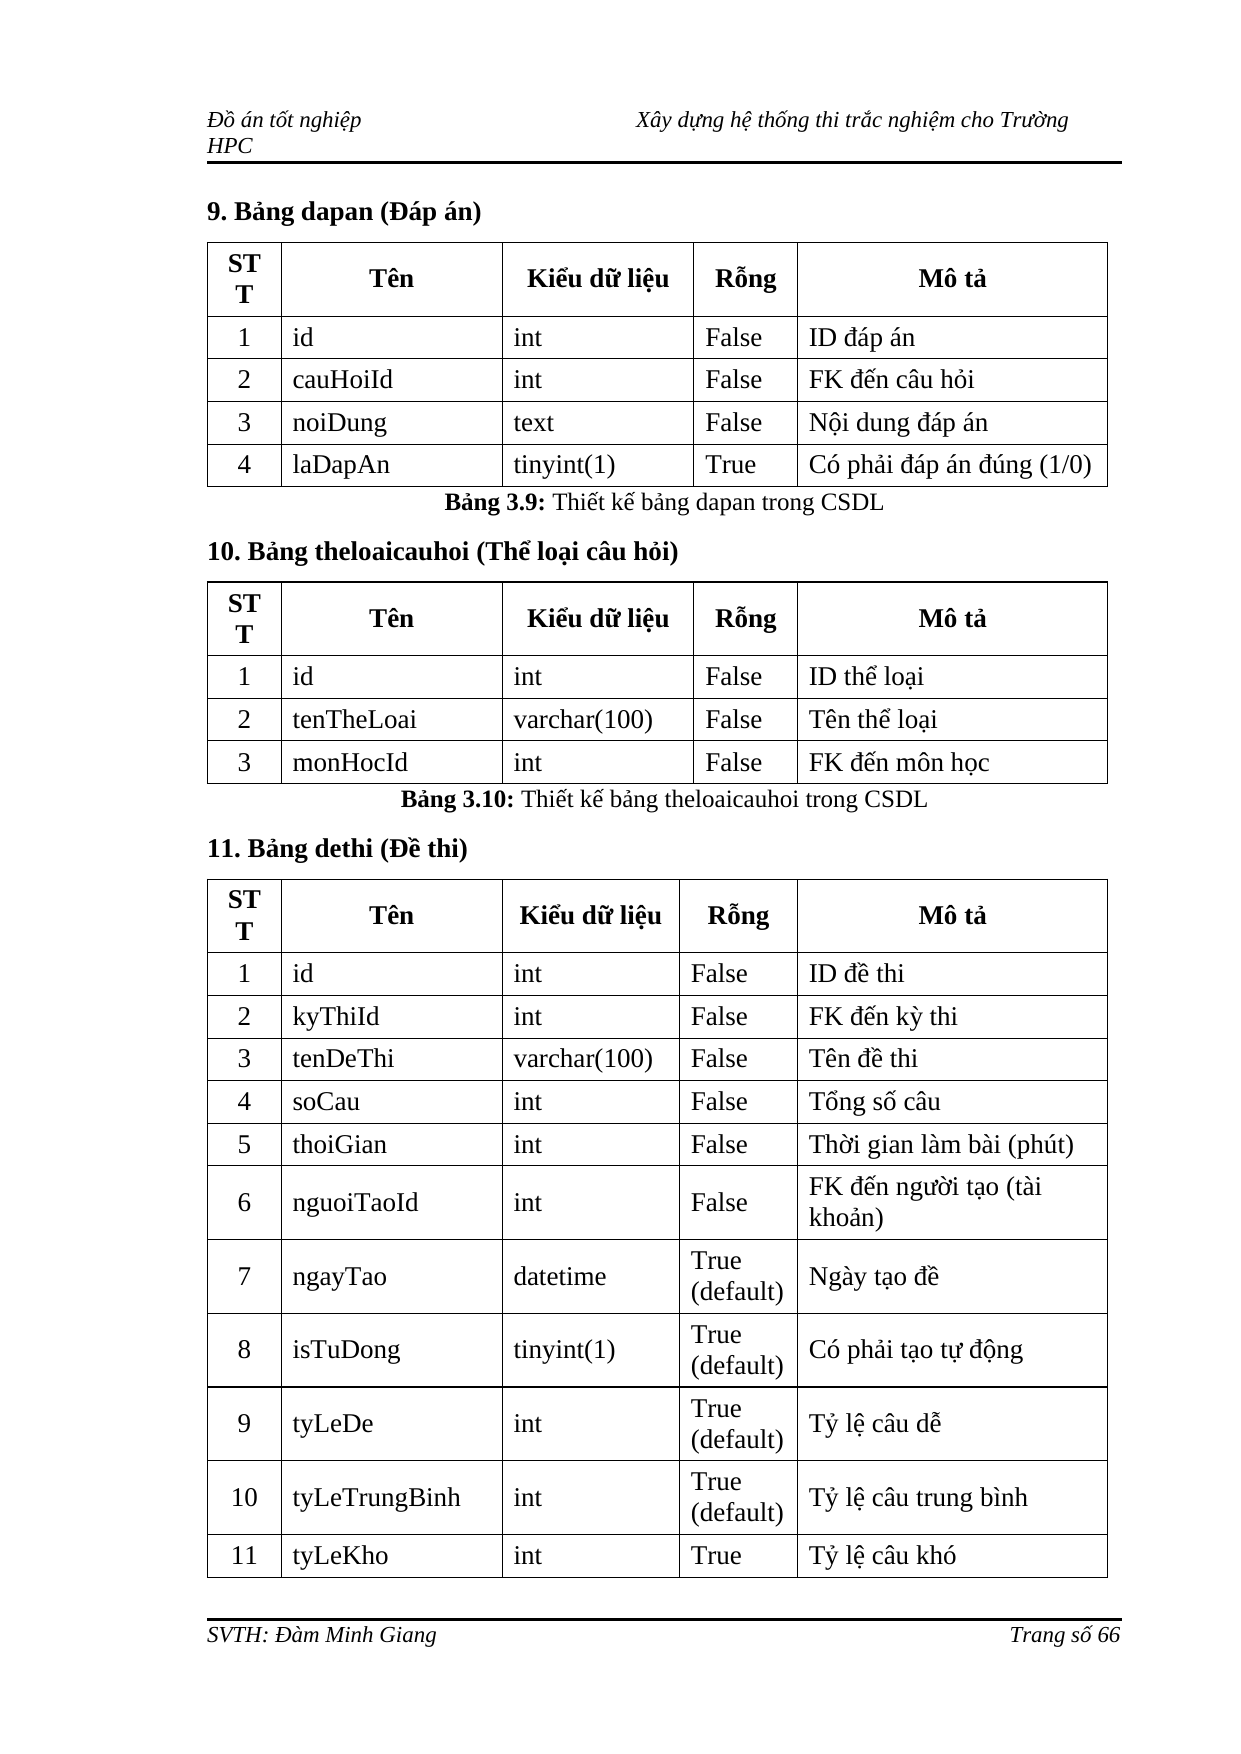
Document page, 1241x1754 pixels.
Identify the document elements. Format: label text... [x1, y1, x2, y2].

table_cell soCau [282, 1081, 502, 1123]
text 10. Bảng theloaicauhoi (Thể loại câu hỏi) [207, 535, 1122, 566]
table_header STT [208, 243, 281, 316]
table_cell 8 [208, 1314, 281, 1386]
text 11. Bảng dethi (Đề thi) [207, 832, 1122, 863]
table_cell kyThiId [282, 996, 502, 1037]
table_cell 4 [208, 445, 281, 486]
table_cell int [503, 1166, 679, 1239]
table_cell FK đến câu hỏi [798, 359, 1107, 401]
table_cell ngayTao [282, 1240, 502, 1313]
table_header STT [208, 583, 281, 655]
table_cell Tỷ lệ câu khó [798, 1535, 1107, 1577]
table_header Rỗng [680, 880, 797, 952]
table_cell False [694, 699, 797, 740]
table_header Kiểu dữ liệu [503, 583, 693, 655]
table_cell Thời gian làm bài (phút) [798, 1124, 1107, 1165]
table_cell int [503, 741, 693, 783]
table_cell 10 [208, 1461, 281, 1534]
table_cell nguoiTaoId [282, 1166, 502, 1239]
table_cell 3 [208, 741, 281, 783]
table_cell tyLeKho [282, 1535, 502, 1577]
table_cell Có phải đáp án đúng (1/0) [798, 445, 1107, 486]
table_cell ID đề thi [798, 953, 1107, 995]
table_cell id [282, 656, 502, 698]
table_cell int [503, 996, 679, 1037]
table_cell False [680, 1039, 797, 1080]
table_cell isTuDong [282, 1314, 502, 1386]
table_cell 2 [208, 996, 281, 1037]
table_header Kiểu dữ liệu [503, 880, 679, 952]
table_cell tenDeThi [282, 1039, 502, 1080]
table_cell tenTheLoai [282, 699, 502, 740]
table_cell FK đến người tạo (tài khoản) [798, 1166, 1107, 1239]
table_cell 2 [208, 699, 281, 740]
table_cell tyLeDe [282, 1388, 502, 1460]
table_cell monHocId [282, 741, 502, 783]
table_cell False [694, 317, 797, 358]
table_cell True (default) [680, 1388, 797, 1460]
table_cell id [282, 953, 502, 995]
table_header Tên [282, 880, 502, 952]
table_cell 1 [208, 317, 281, 358]
table_cell 3 [208, 402, 281, 443]
table_cell int [503, 1535, 679, 1577]
table_cell ID đáp án [798, 317, 1107, 358]
table_cell text [503, 402, 693, 443]
table_cell int [503, 1388, 679, 1460]
table_cell thoiGian [282, 1124, 502, 1165]
table_cell 1 [208, 953, 281, 995]
table_cell False [680, 996, 797, 1037]
table_cell int [503, 317, 693, 358]
table_cell int [503, 1124, 679, 1165]
table_cell 11 [208, 1535, 281, 1577]
table_cell Tên thể loại [798, 699, 1107, 740]
table_cell cauHoiId [282, 359, 502, 401]
table_cell False [680, 953, 797, 995]
table_cell FK đến môn học [798, 741, 1107, 783]
table_cell Tên đề thi [798, 1039, 1107, 1080]
table_cell tyLeTrungBinh [282, 1461, 502, 1534]
table_cell int [503, 1461, 679, 1534]
table_cell True (default) [680, 1461, 797, 1534]
table_header Mô tả [798, 880, 1107, 952]
table_cell int [503, 953, 679, 995]
table_cell False [680, 1081, 797, 1123]
table_cell noiDung [282, 402, 502, 443]
table_cell varchar(100) [503, 699, 693, 740]
table_cell False [680, 1124, 797, 1165]
table_cell True [694, 445, 797, 486]
table_cell True (default) [680, 1240, 797, 1313]
table_header Mô tả [798, 243, 1107, 316]
table_cell Ngày tạo đề [798, 1240, 1107, 1313]
table_cell FK đến kỳ thi [798, 996, 1107, 1037]
table_header Rỗng [694, 243, 797, 316]
table_cell varchar(100) [503, 1039, 679, 1080]
table_cell laDapAn [282, 445, 502, 486]
table_cell False [694, 656, 797, 698]
table_cell 2 [208, 359, 281, 401]
table_header Tên [282, 243, 502, 316]
table_cell False [680, 1166, 797, 1239]
table_cell int [503, 656, 693, 698]
table_header Kiểu dữ liệu [503, 243, 693, 316]
table_cell tinyint(1) [503, 445, 693, 486]
table_cell Tỷ lệ câu trung bình [798, 1461, 1107, 1534]
table_cell Có phải tạo tự động [798, 1314, 1107, 1386]
table_cell Tỷ lệ câu dễ [798, 1388, 1107, 1460]
table_header STT [208, 880, 281, 952]
table_header Tên [282, 583, 502, 655]
table_cell 4 [208, 1081, 281, 1123]
table_cell ID thể loại [798, 656, 1107, 698]
table_cell True (default) [680, 1535, 797, 1577]
table_cell 3 [208, 1039, 281, 1080]
text Bảng 3.9: Thiết kế bảng dapan trong CSDL [207, 487, 1122, 516]
table_cell 9 [208, 1388, 281, 1460]
table_header Mô tả [798, 583, 1107, 655]
table_cell int [503, 359, 693, 401]
table_cell 6 [208, 1166, 281, 1239]
table_cell id [282, 317, 502, 358]
table_cell 7 [208, 1240, 281, 1313]
table_cell tinyint(1) [503, 1314, 679, 1386]
table_cell False [694, 402, 797, 443]
table_header Rỗng [694, 583, 797, 655]
table_cell int [503, 1081, 679, 1123]
table_cell False [694, 359, 797, 401]
table_cell Nội dung đáp án [798, 402, 1107, 443]
table_cell False [694, 741, 797, 783]
text 9. Bảng dapan (Đáp án) [207, 195, 1122, 226]
table_cell Tổng số câu [798, 1081, 1107, 1123]
table_cell 5 [208, 1124, 281, 1165]
table_cell 1 [208, 656, 281, 698]
table_cell True (default) [680, 1314, 797, 1386]
table_cell datetime [503, 1240, 679, 1313]
text Bảng 3.10: Thiết kế bảng theloaicauhoi trong CSDL [207, 784, 1122, 813]
